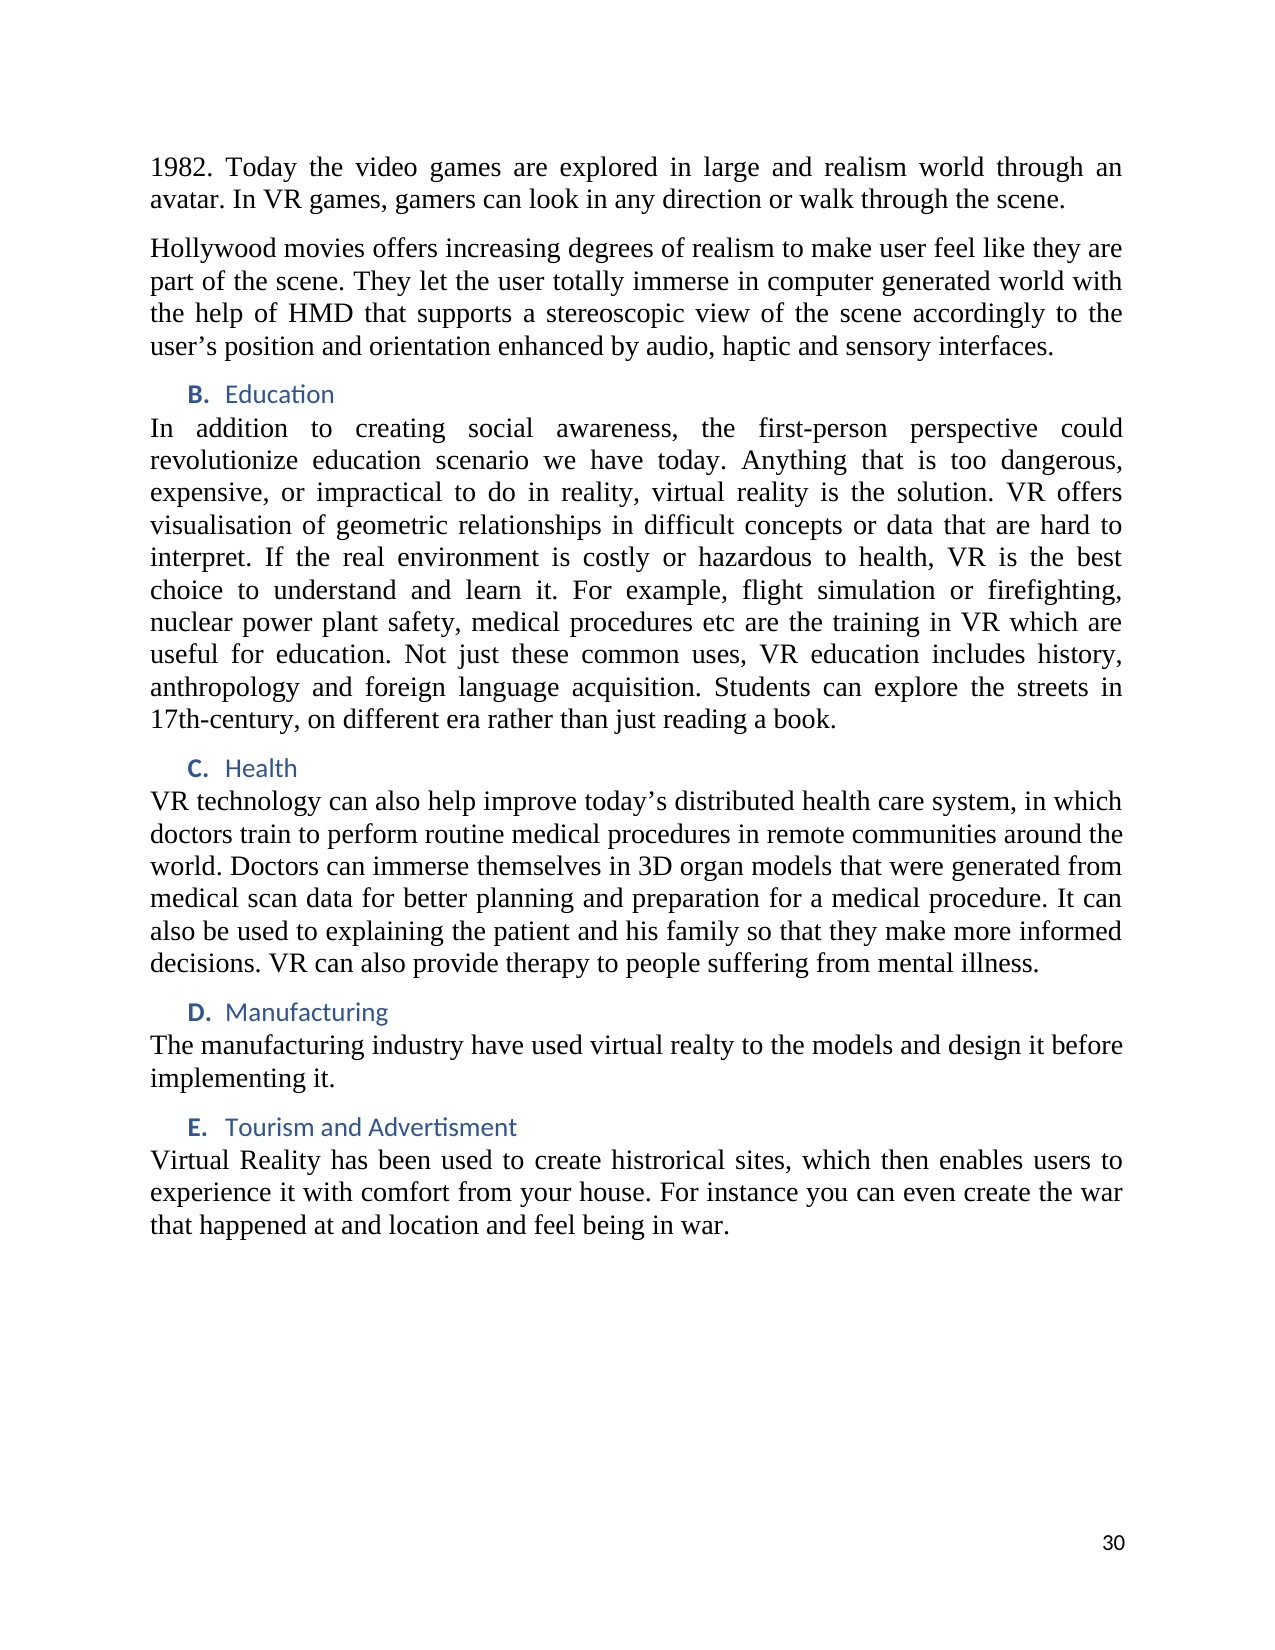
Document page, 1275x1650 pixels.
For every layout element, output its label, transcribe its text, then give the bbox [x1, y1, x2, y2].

text Hollywood movies offers increasing degrees of realism to make user feel like they are part of the scene. They let the user totally immerse in computer generated world with the help of HMD that supports a stereoscopic view of the scene accordingly to the user’s position and orientation enhanced by audio, haptic and sensory interfaces. [150, 231, 1125, 361]
text VR technology can also help improve today’s distributed health care system, in which doctors train to perform routine medical procedures in remote communities around the world. Doctors can immerse themselves in 3D organ models that were generated from medical scan data for better planning and preparation for a medical procedure. It can also be used to explaining the patient and his family so that they make more informed decisions. VR can also provide therapy to people suffering from mental illness. [150, 784, 1125, 979]
text In addition to creating social awareness, the first-person perspective could revolutionize education scenario we have today. Anything that is too dangerous, expensive, or impractical to do in reality, virtual reality is the solution. VR offers visualisation of geometric relationships in difficult concepts or data that are hard to interpret. If the real environment is costly or hazardous to health, VR is the best choice to understand and learn it. For example, flight simulation or firefighting, nuclear power plant safety, medical procedures etc are the training in VR which are useful for education. Not just these common uses, VR education includes history, anthropology and foreign language acquisition. Students can explore the streets in 17th-century, on different era rather than just reading a book. [150, 411, 1125, 735]
text Virtual Reality has been used to create histrorical sites, which then enables users to experience it with comfort from your house. For instance you can even create the war that happened at and location and feel being in war. [150, 1143, 1125, 1240]
subtitle Education [187, 378, 1125, 411]
subtitle Tourism and Advertisment [187, 1110, 1125, 1143]
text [150, 150, 1125, 215]
subtitle Health [187, 751, 1125, 784]
subtitle Manufacturing [187, 995, 1125, 1028]
text The manufacturing industry have used virtual realty to the models and design it before implementing it. [150, 1028, 1125, 1093]
